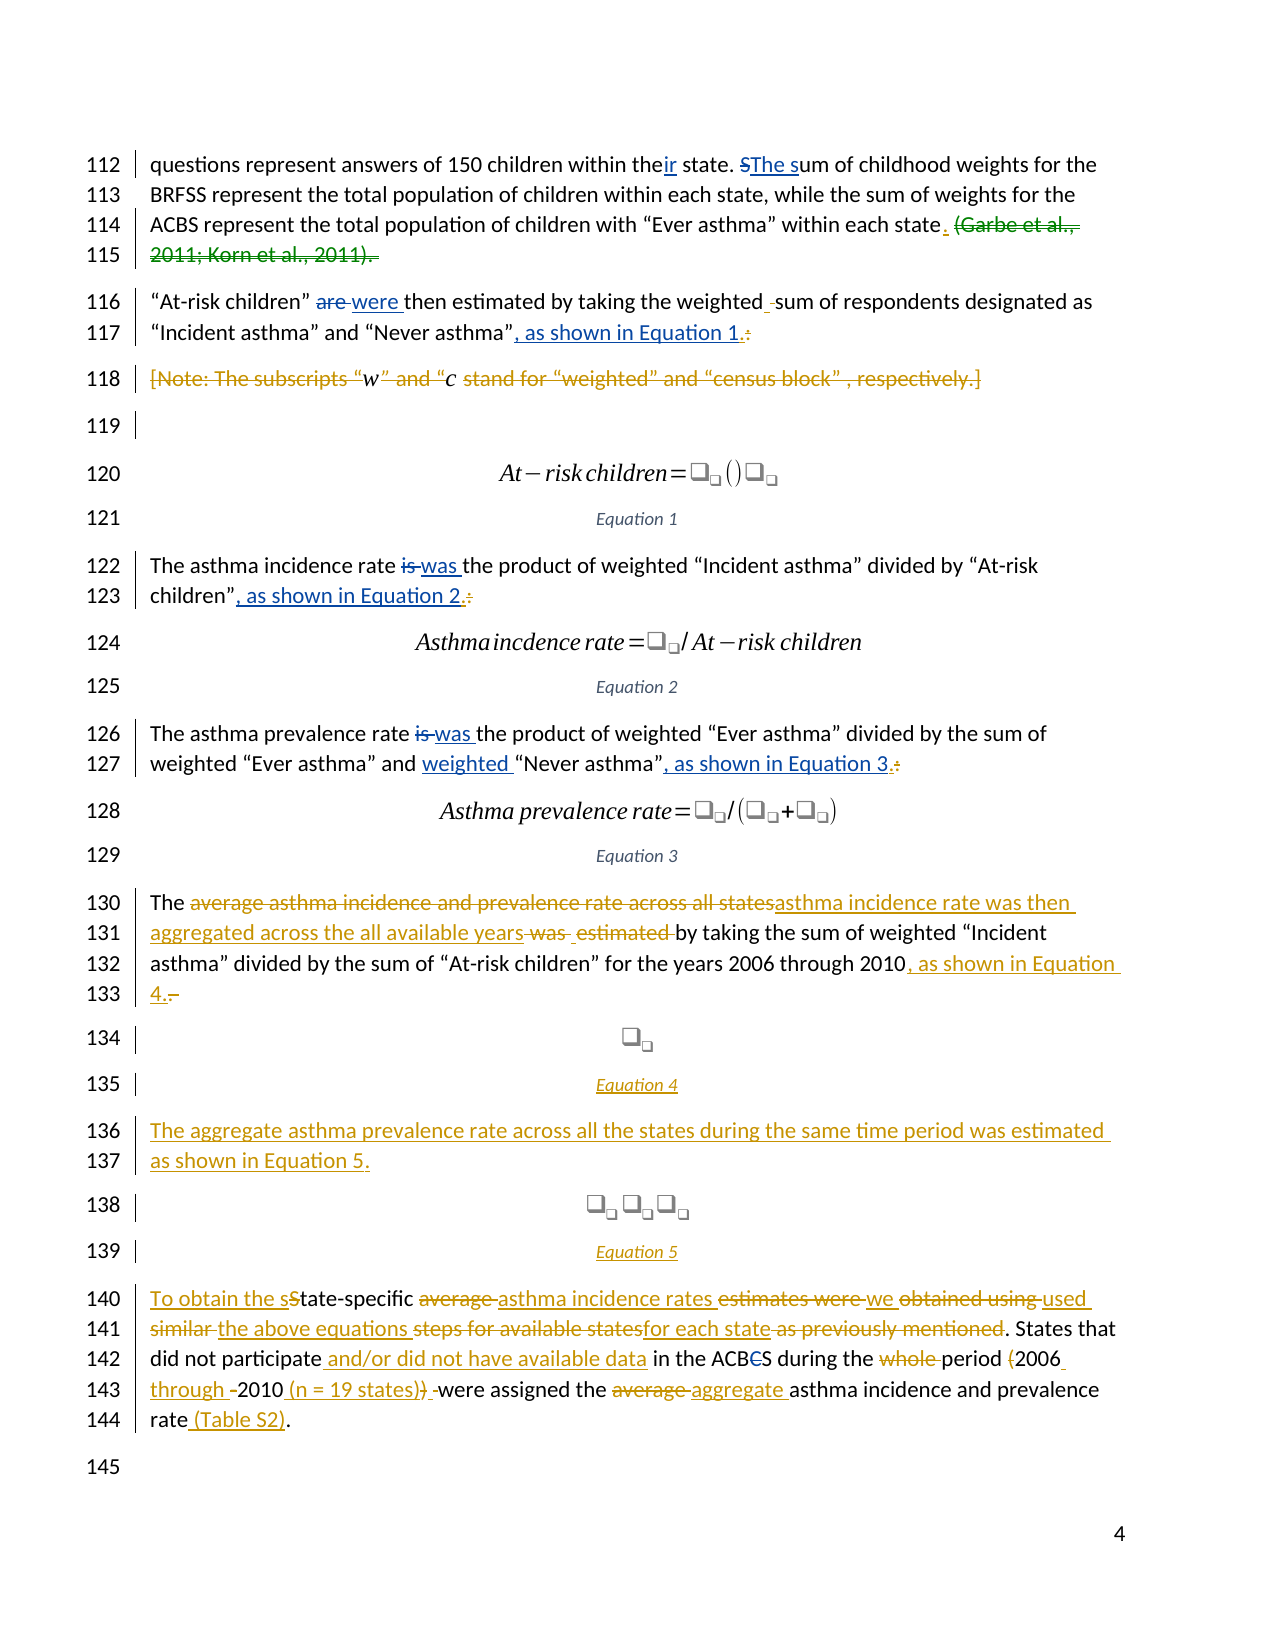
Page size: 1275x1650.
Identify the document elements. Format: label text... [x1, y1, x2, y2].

text The asthma prevalence rate the product of weighted “Ever asthma” divided by the sum of weighted “Ever asthma” and “Never asthma” [150, 719, 1125, 777]
text The by taking the sum of weighted “Incident asthma” divided by the sum of “At-risk children” for the years 2006 through 2010 [150, 888, 1125, 1007]
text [150, 150, 1125, 269]
text “At-risk children” then estimated by taking the weightedsum of respondents designated as “Incident asthma” and “Never asthma” [150, 287, 1125, 346]
text Equation 2 [150, 675, 1125, 698]
text Equation 1 [150, 507, 1125, 530]
text tate-specific . States that did not participate in the ACBS during the period 20062010were assigned the asthma incidence and prevalence rate. [150, 1284, 1125, 1433]
text Equation 3 [150, 844, 1125, 867]
text The asthma incidence rate the product of weighted “Incident asthma” divided by “At-risk children” [150, 551, 1125, 609]
